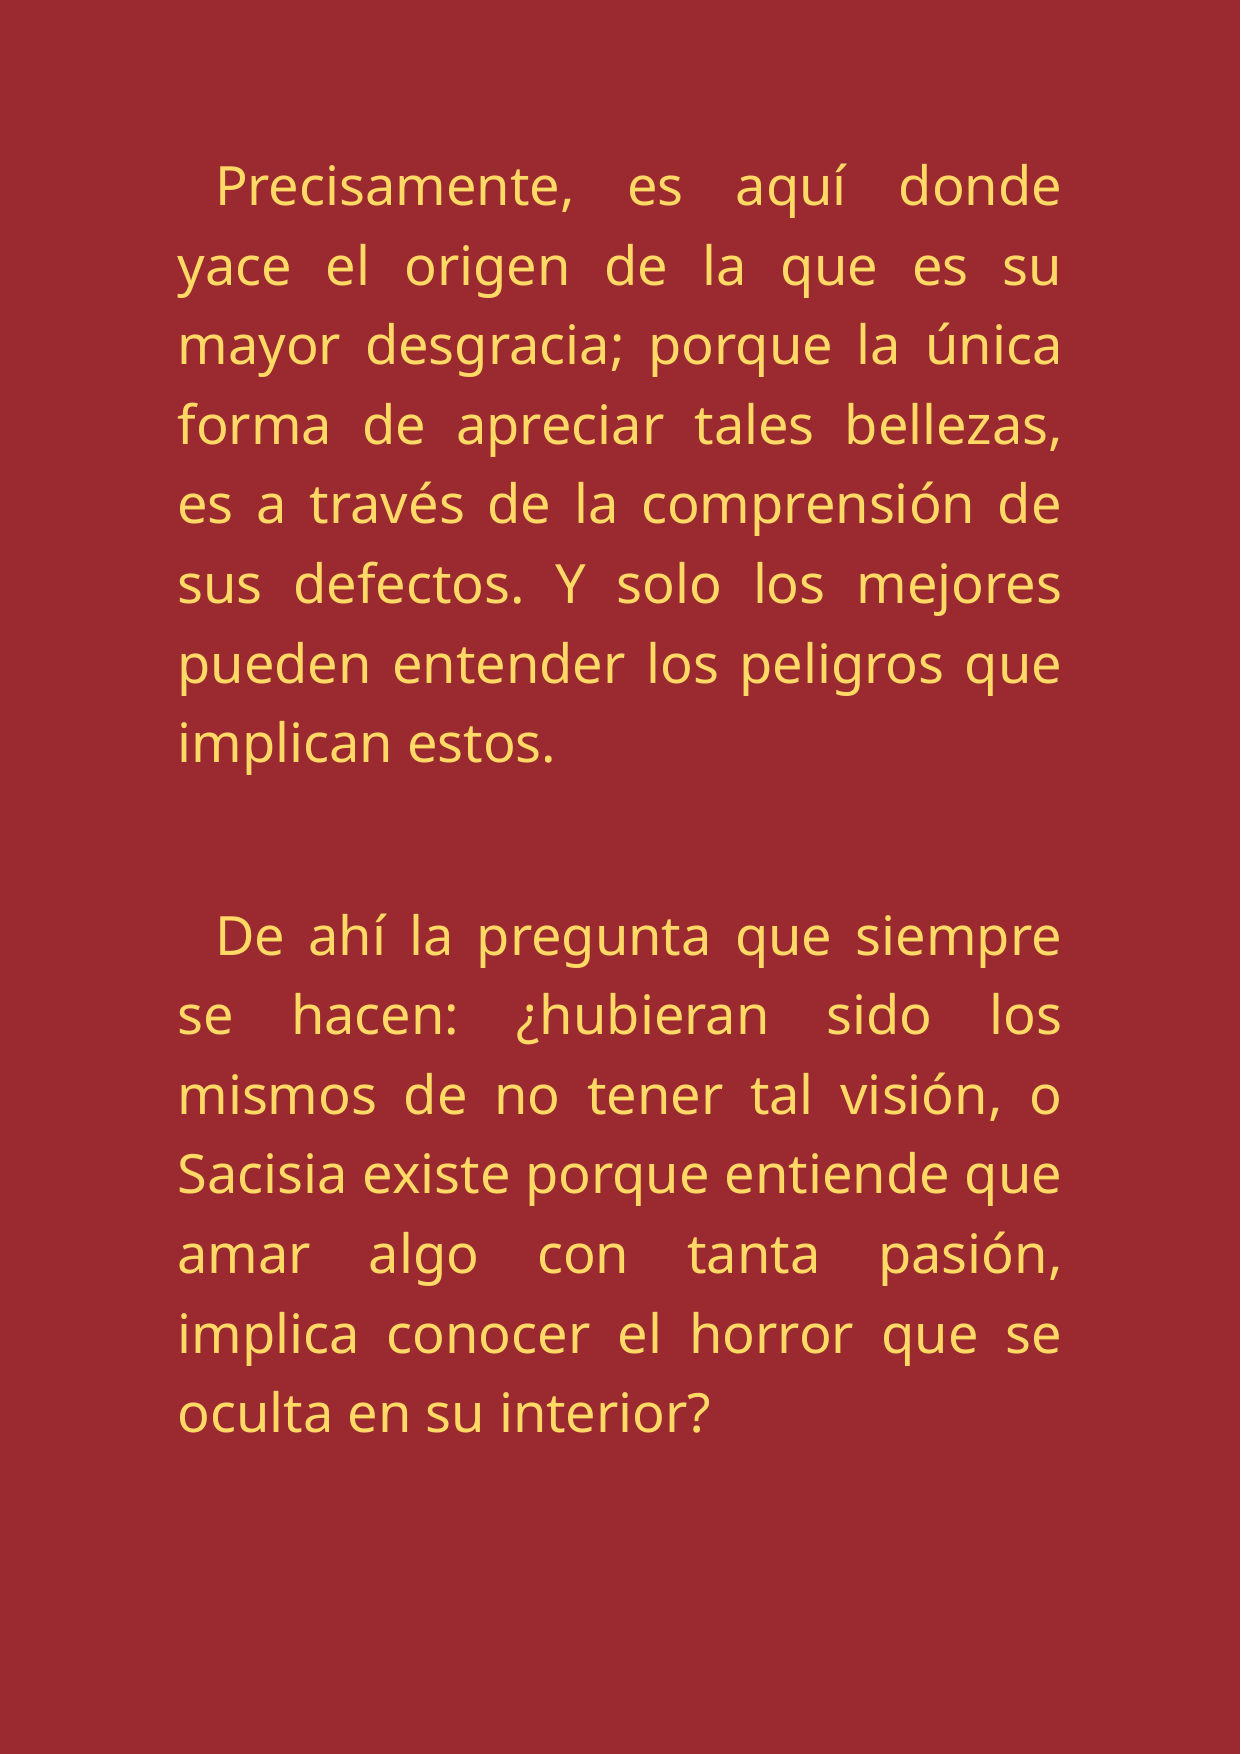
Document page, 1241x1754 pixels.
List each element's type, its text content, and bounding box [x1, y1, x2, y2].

text Precisamente, es aquí donde yace el origen de la que es su mayor desgracia; porque la única forma de apreciar tales bellezas, es a través de la comprensión de sus defectos. Y solo los mejores pueden entender los peligros que implican estos. [177, 148, 1063, 778]
text De ahí la pregunta que siempre se hacen: ¿hubieran sido los mismos de no tener tal visión, o Sacisia existe porque entiende que amar algo con tanta pasión, implica conocer el horror que se oculta en su interior? [177, 897, 1063, 1448]
